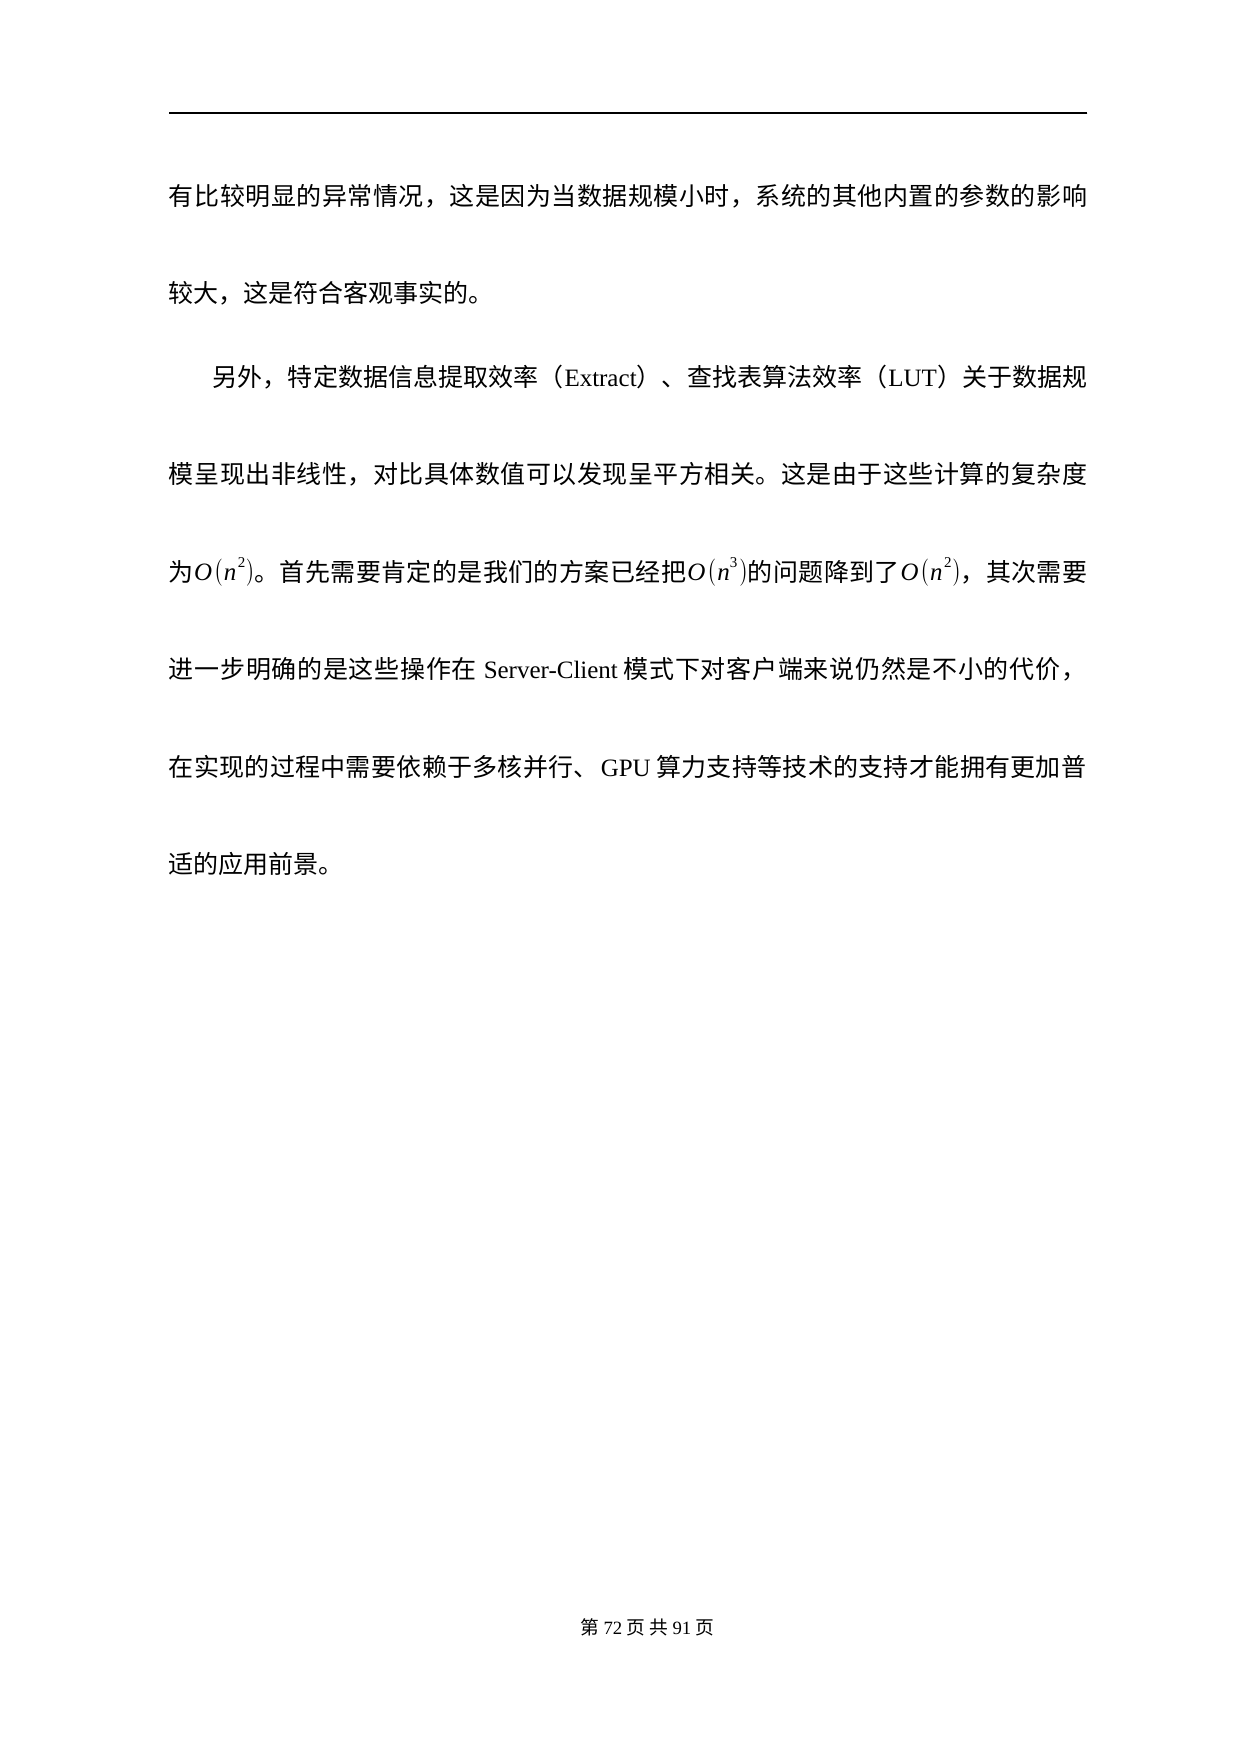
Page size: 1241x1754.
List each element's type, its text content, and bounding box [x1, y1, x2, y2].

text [169, 162, 1087, 324]
text 另外，特定数据信息提取效率（Extract）、查找表算法效率（LUT）关于数据规模呈现出非线性，对比具体数值可以发现呈平方相关。这是由于这些计算的复杂度为。首先需要肯定的是我们的方案已经把的问题降到了，其次需要进一步明确的是这些操作在Server-Client模式下对客户端来说仍然是不小的代价，在实现的过程中需要依赖于多核并行、GPU算力支持等技术的支持才能拥有更加普适的应用前景。 [169, 343, 1087, 895]
